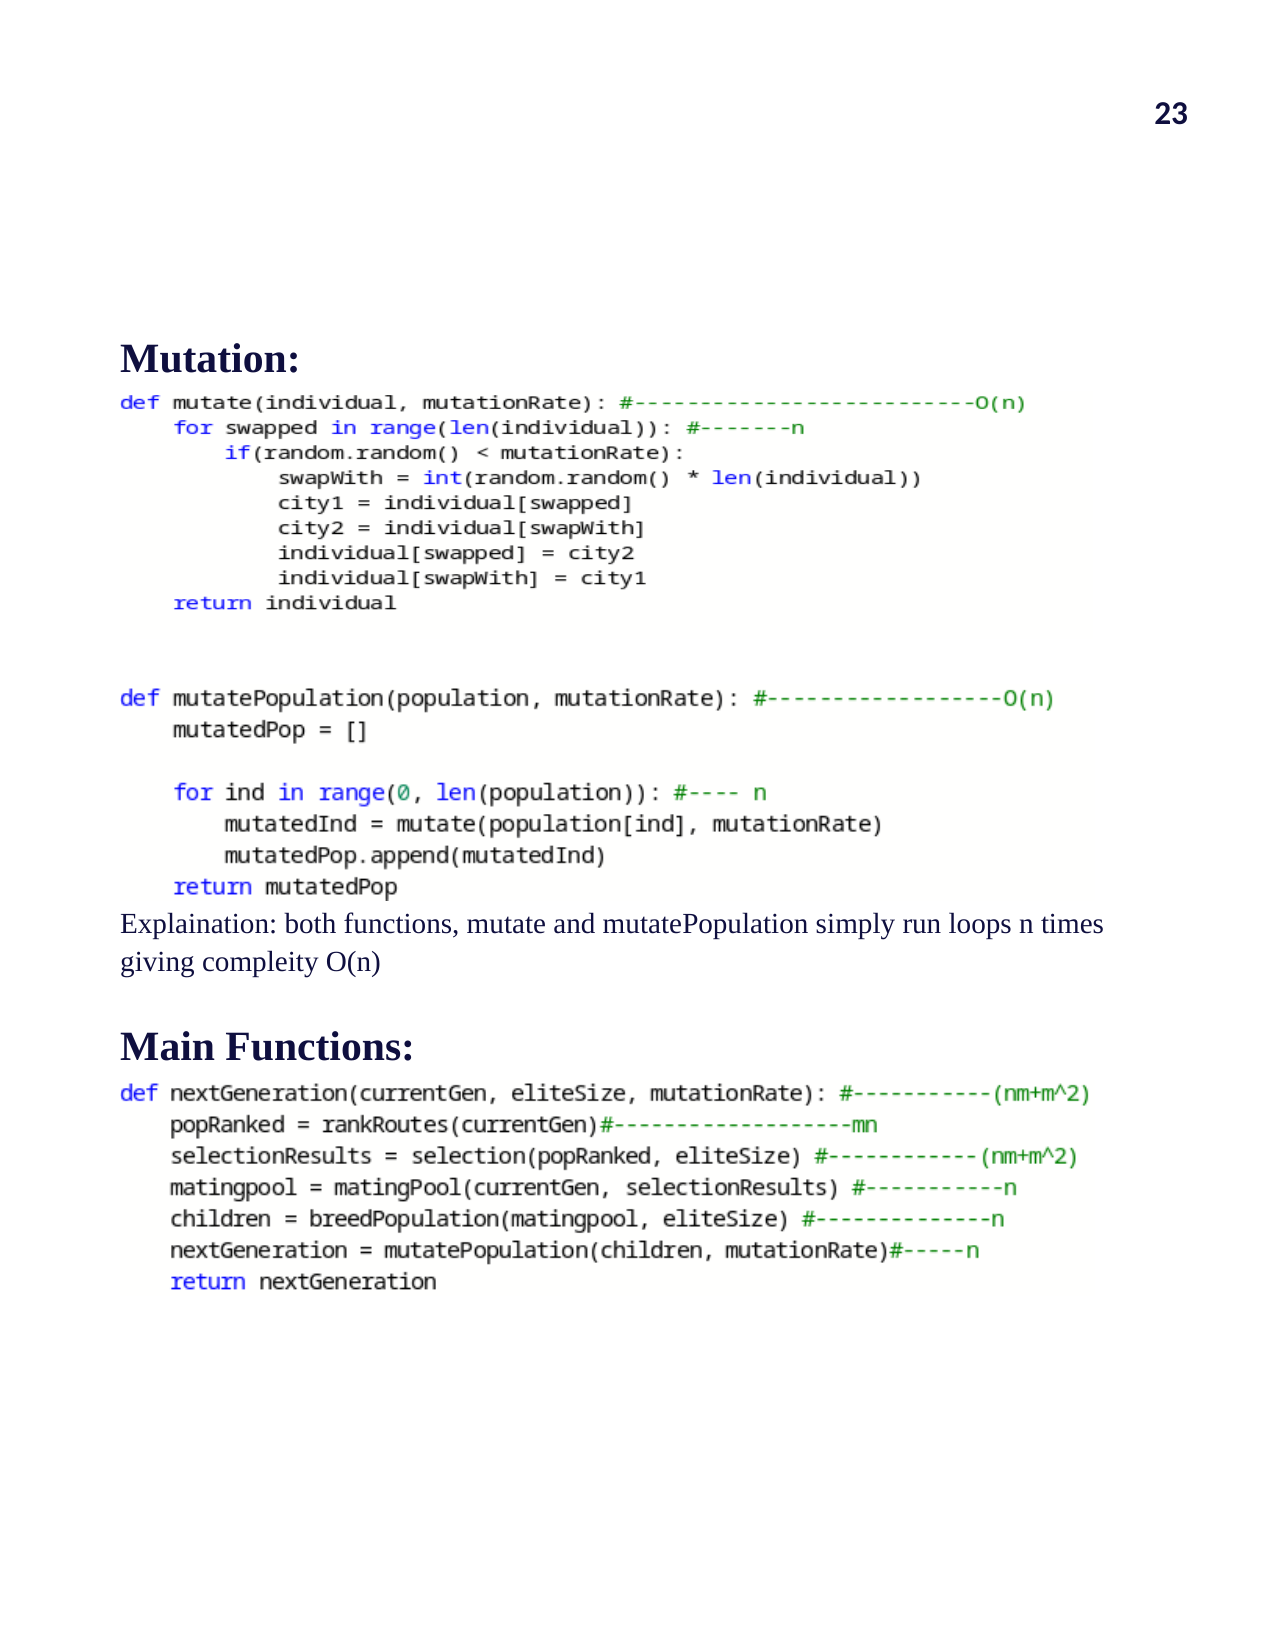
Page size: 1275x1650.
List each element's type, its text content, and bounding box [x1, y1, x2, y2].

text Explaination: both functions, mutate and mutatePopulation simply run loops n times giving compleity O(n) [120, 906, 1155, 978]
text Main Functions: [120, 1022, 1155, 1069]
text Mutation: [120, 334, 1155, 382]
